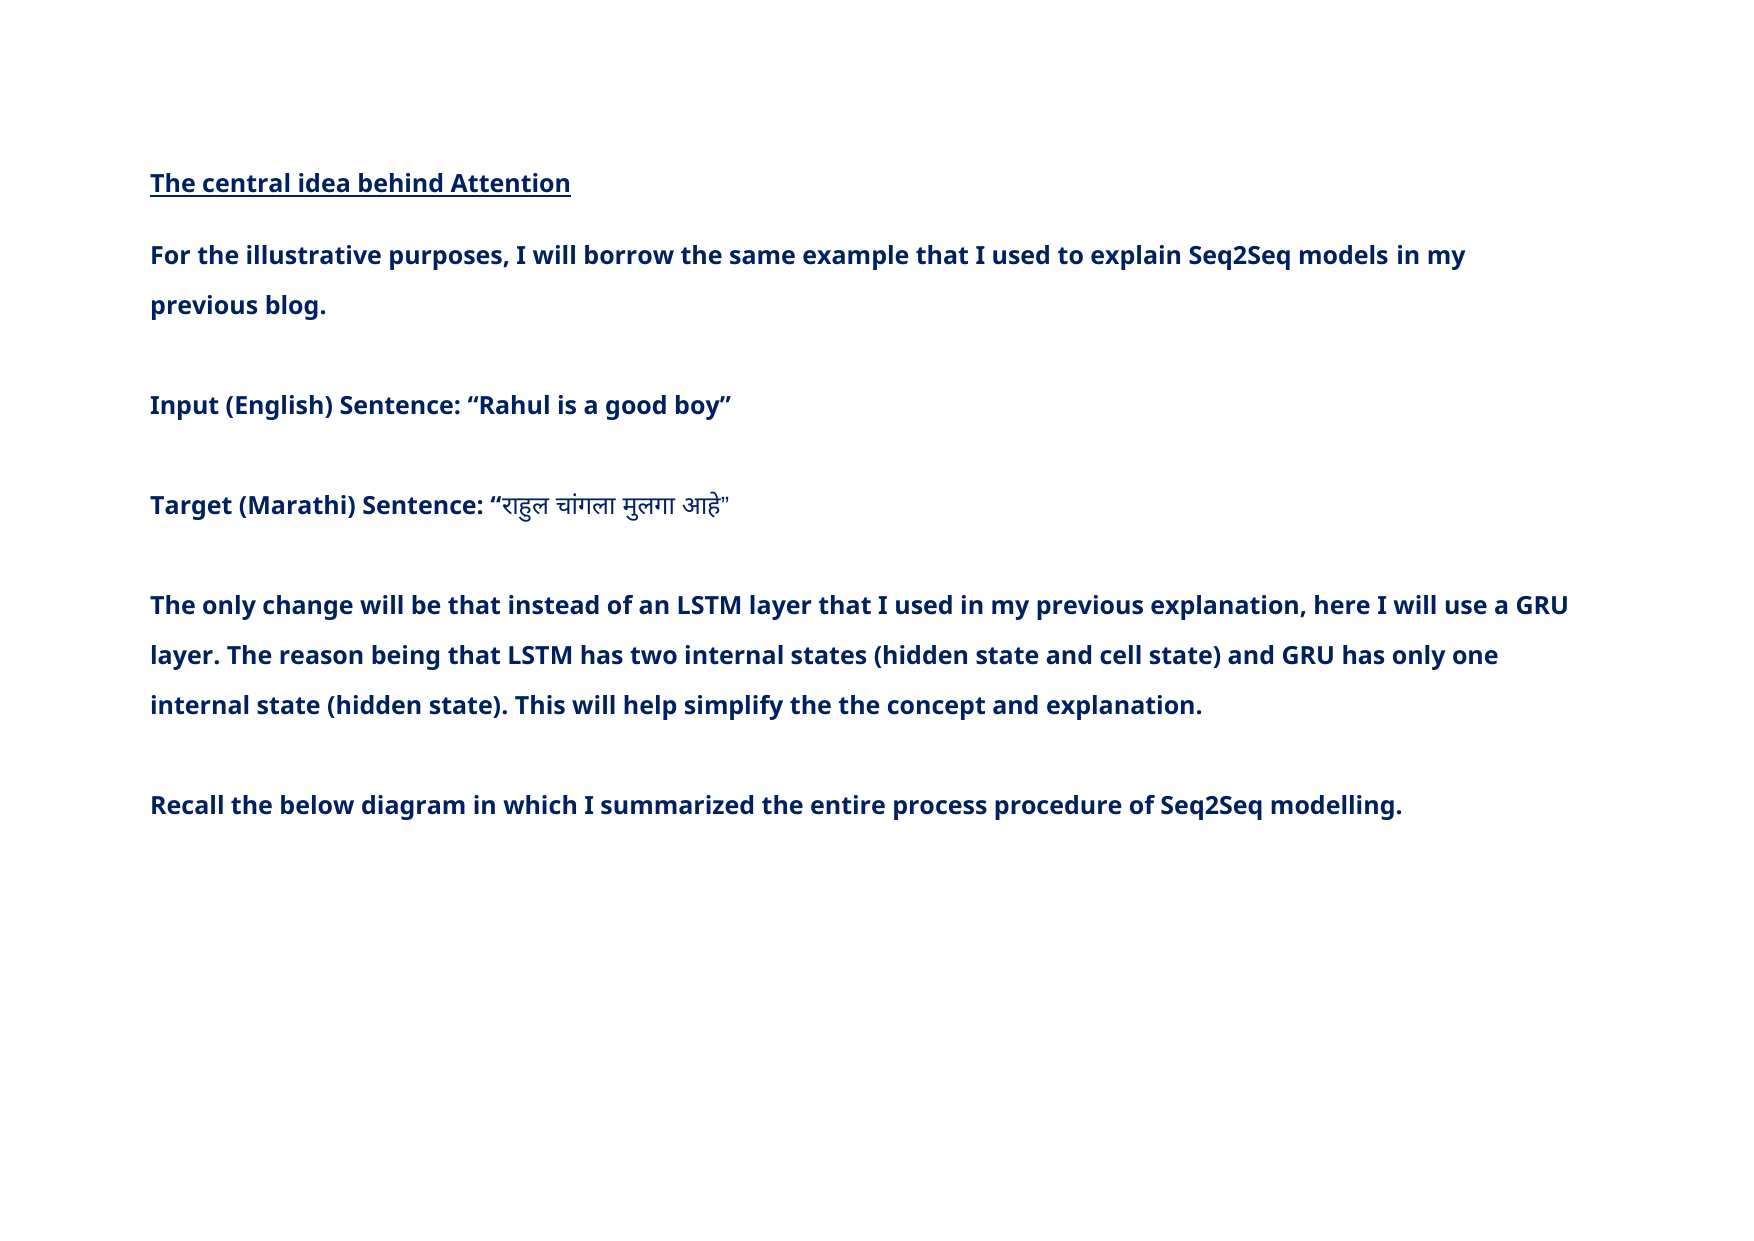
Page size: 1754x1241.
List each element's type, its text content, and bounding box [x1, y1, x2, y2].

text The only change will be that instead of an LSTM layer that I used in my previous explanation, here I will use a GRU layer. The reason being that LSTM has two internal states (hidden state and cell state) and GRU has only one internal state (hidden state). This will help simplify the the concept and explanation. [150, 571, 1604, 721]
text Input (English) Sentence: “Rahul is a good boy” [150, 371, 1604, 421]
text The central idea behind Attention [150, 150, 1604, 200]
text For the illustrative purposes, I will borrow the same example that I used to explain Seq2Seq models in my previous blog. [150, 221, 1604, 321]
text Target (Marathi) Sentence: “राहुल चांगला मुलगा आहे” [150, 471, 1604, 521]
text Recall the below diagram in which I summarized the entire process procedure of Seq2Seq modelling. [150, 771, 1604, 821]
